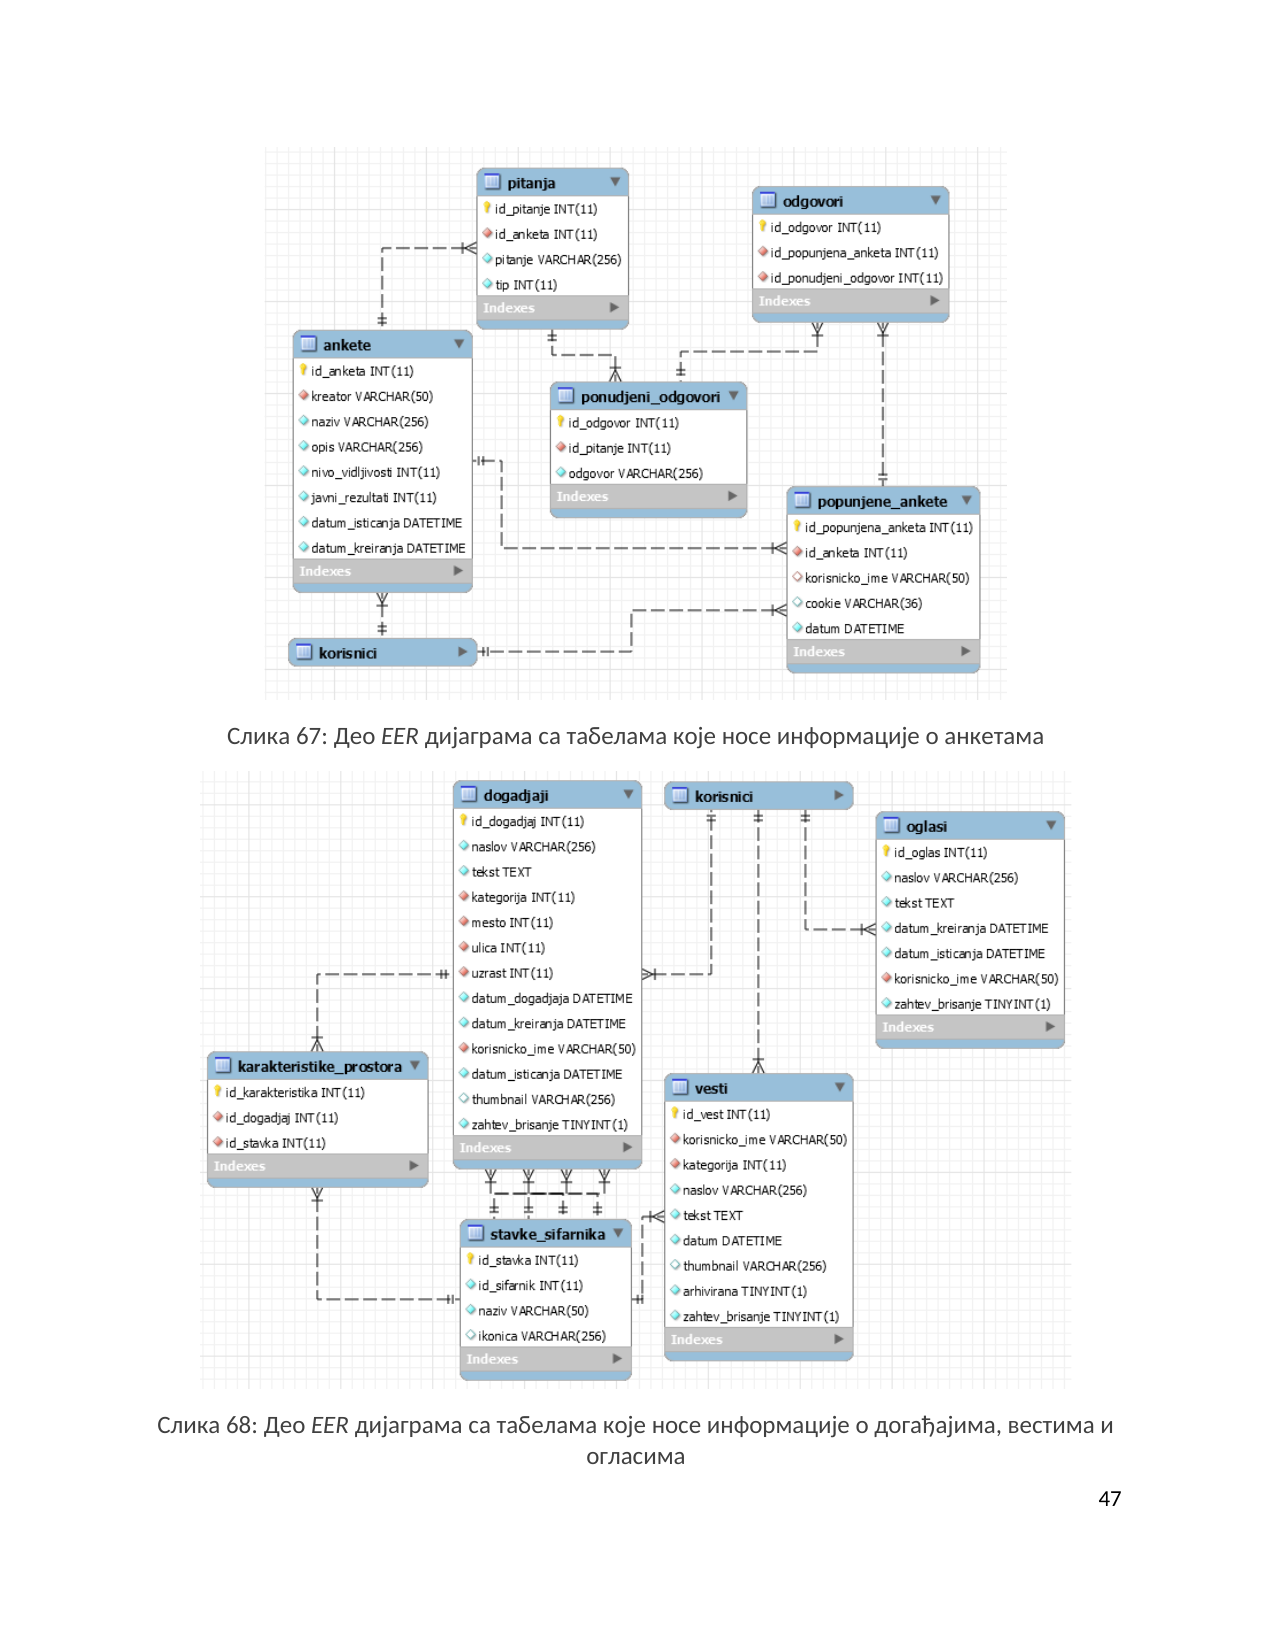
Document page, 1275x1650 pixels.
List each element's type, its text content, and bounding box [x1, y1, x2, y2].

text Слика 67: Део EER дијаграма са табелама које носе информације о анкетама [150, 721, 1121, 751]
text Слика 68: Део EER дијаграма са табелама које носе информације о догађајима, вестима и огласима [150, 1410, 1121, 1471]
picture [264, 147, 1007, 700]
picture [200, 771, 1072, 1389]
